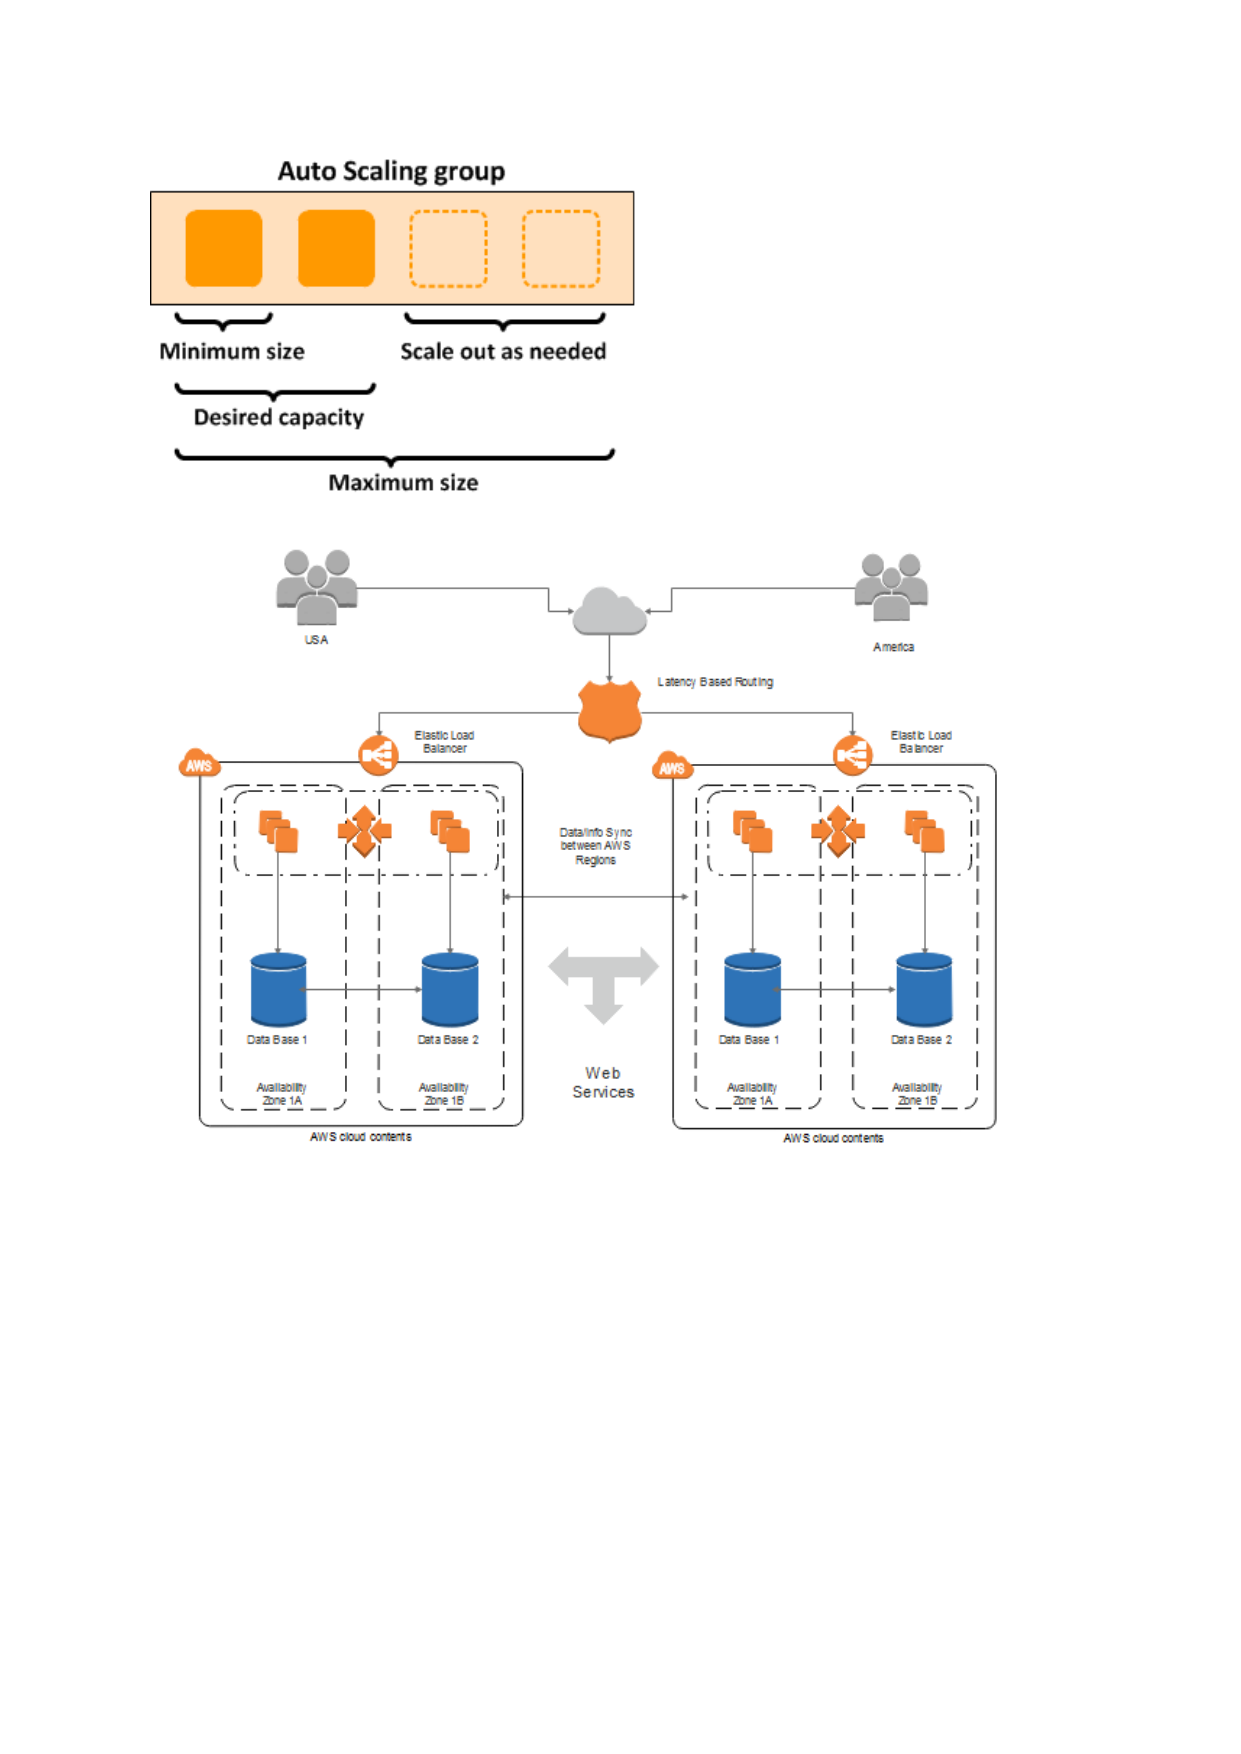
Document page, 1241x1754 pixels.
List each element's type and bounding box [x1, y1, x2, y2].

picture [150, 150, 635, 500]
picture [150, 525, 1091, 1189]
